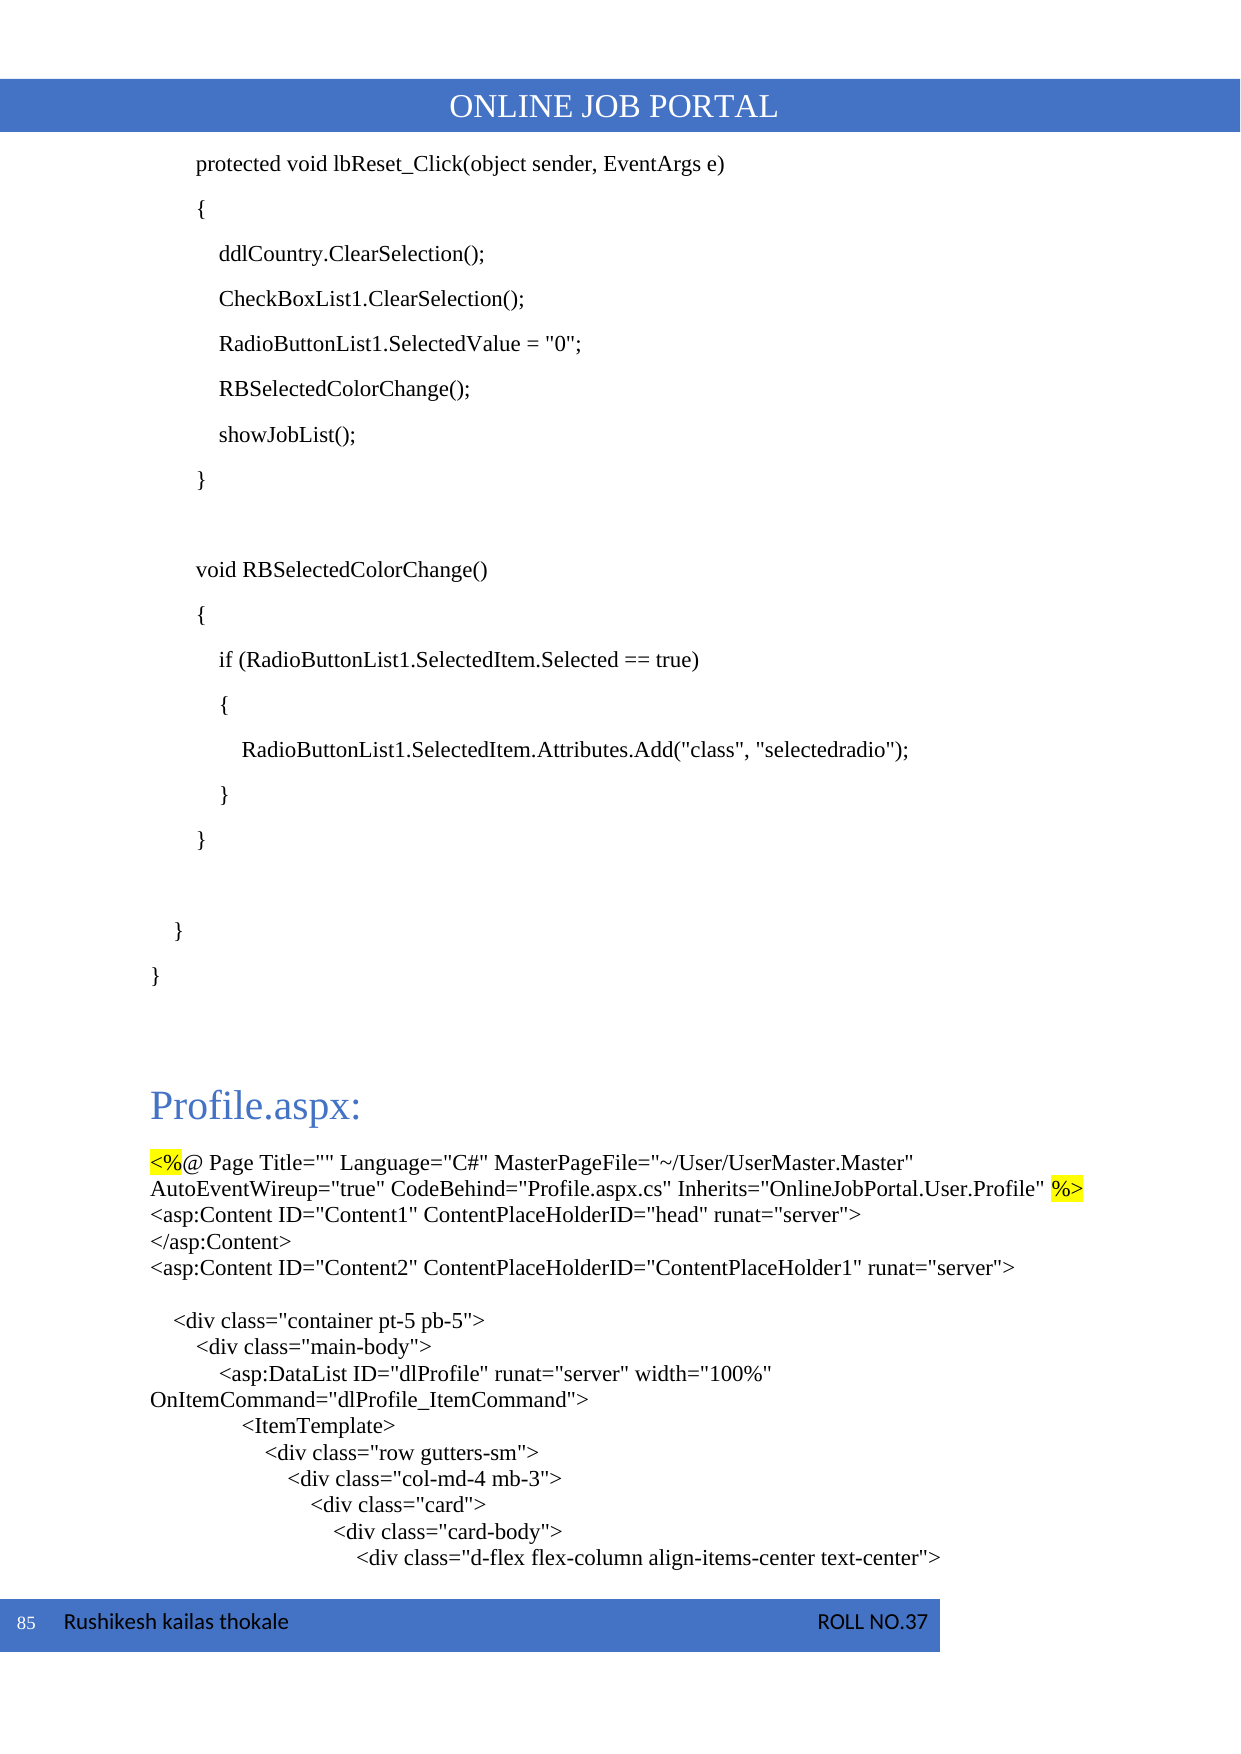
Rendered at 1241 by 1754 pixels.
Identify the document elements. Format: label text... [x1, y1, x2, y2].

text } [150, 466, 1090, 492]
text </asp:Content> [150, 1228, 1090, 1254]
text <div class="card-body"> [150, 1518, 1090, 1544]
text } [150, 917, 1090, 943]
text RadioButtonList1.SelectedItem.Attributes.Add("class", "selectedradio"); [150, 736, 1090, 763]
text <div class="container pt-5 pb-5"> [150, 1307, 1090, 1333]
text { [150, 601, 1090, 627]
text Profile.aspx: [150, 1081, 1090, 1128]
text <asp:DataList ID="dlProfile" runat="server" width="100%" OnItemCommand="dlProfile_ItemCommand"> [150, 1360, 1090, 1412]
text <ItemTemplate> [150, 1412, 1090, 1439]
text } [150, 827, 1090, 853]
text if (RadioButtonList1.SelectedItem.Selected == true) [150, 646, 1090, 672]
text CheckBoxList1.ClearSelection(); [150, 285, 1090, 312]
text RadioButtonList1.SelectedValue = "0"; [150, 330, 1090, 357]
text <asp:Content ID="Content1" ContentPlaceHolderID="head" runat="server"> [150, 1202, 1090, 1228]
text <div class="col-md-4 mb-3"> [150, 1465, 1090, 1491]
text <asp:Content ID="Content2" ContentPlaceHolderID="ContentPlaceHolder1" runat="server"> [150, 1254, 1090, 1281]
text RBSelectedColorChange(); [150, 376, 1090, 402]
text <div class="row gutters-sm"> [150, 1439, 1090, 1465]
text void RBSelectedColorChange() [150, 556, 1090, 582]
text } [150, 781, 1090, 808]
text } [150, 962, 1090, 988]
text { [150, 691, 1090, 718]
text { [150, 195, 1090, 221]
text <div class="d-flex flex-column align-items-center text-center"> [150, 1544, 1090, 1571]
text ddlCountry.ClearSelection(); [150, 240, 1090, 267]
text <div class="card"> [150, 1491, 1090, 1518]
text <%@ Page Title="" Language="C#" MasterPageFile="~/User/UserMaster.Master" AutoEventWireup="true" CodeBehind="Profile.aspx.cs" Inherits="OnlineJobPortal.User.Profile" %> [150, 1149, 1090, 1202]
text showJobList(); [150, 421, 1090, 447]
text protected void lbReset_Click(object sender, EventArgs e) [150, 150, 1090, 176]
text <div class="main-body"> [150, 1333, 1090, 1360]
